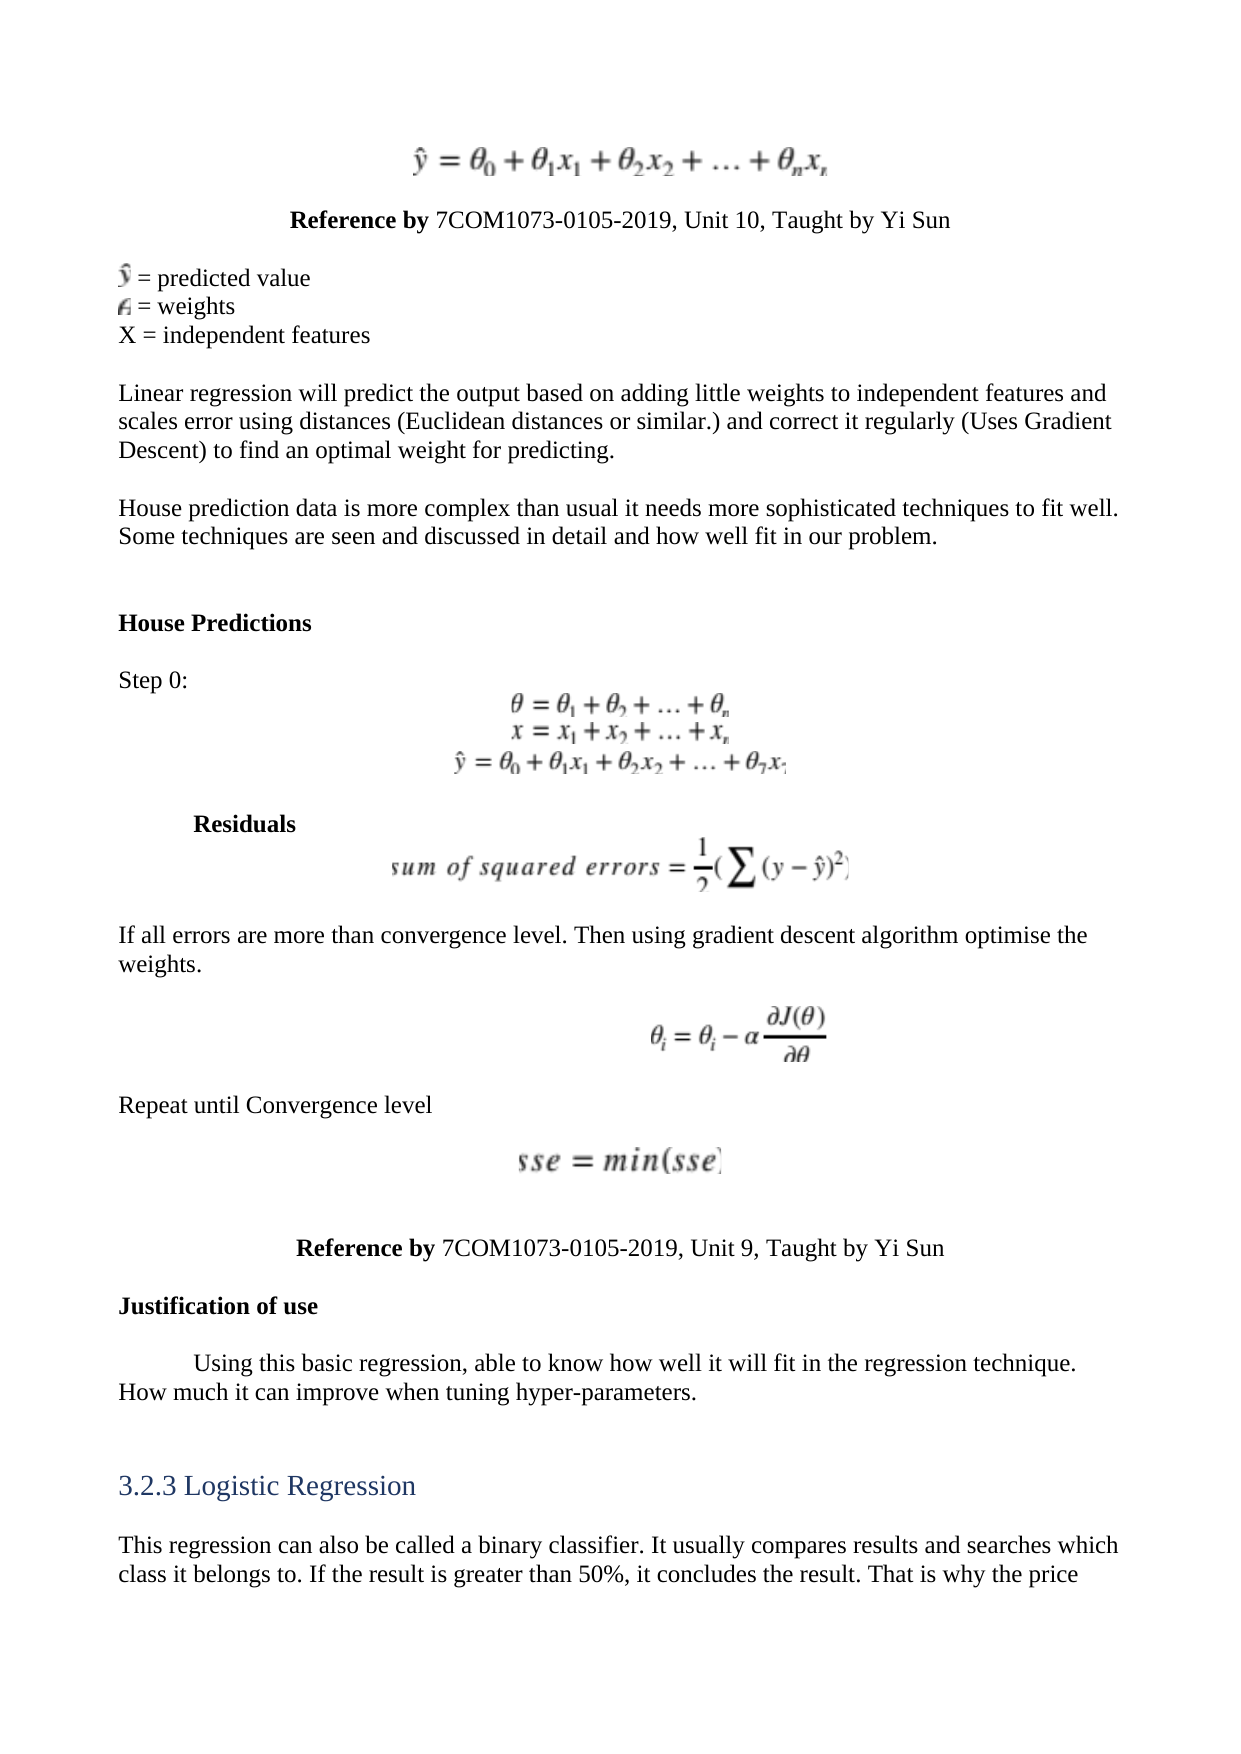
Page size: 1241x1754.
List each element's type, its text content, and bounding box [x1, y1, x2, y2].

text Linear regression will predict the output based on adding little weights to independent features and scales error using distances (Euclidean distances or similar.) and correct it regularly (Uses Gradient Descent) to find an optimal weight for predicting. [118, 378, 1122, 464]
subtitle 3.2.3 Logistic Regression [118, 1468, 1122, 1501]
text Residuals [118, 809, 1122, 838]
text = predicted value [118, 263, 1122, 291]
text Using this basic regression, able to know how well it will fit in the regression technique. How much it can improve when tuning hyper-parameters. [118, 1348, 1122, 1406]
text House Predictions [118, 608, 1122, 636]
text Reference by 7COM1073-0105-2019, Unit 9, Taught by Yi Sun [118, 1233, 1122, 1262]
text Step 0: [118, 665, 1122, 694]
text Reference by 7COM1073-0105-2019, Unit 10, Taught by Yi Sun [118, 205, 1122, 234]
text House prediction data is more complex than usual it needs more sophisticated techniques to fit well. Some techniques are seen and discussed in detail and how well fit in our problem. [118, 493, 1122, 550]
text Justification of use [118, 1291, 1122, 1320]
text = weights [118, 291, 1122, 320]
text X = independent features [118, 320, 1122, 349]
text If all errors are more than convergence level. Then using gradient descent algorithm optimise the weights. [118, 921, 1122, 978]
text Repeat until Convergence level [118, 1090, 1122, 1118]
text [118, 1530, 1122, 1587]
